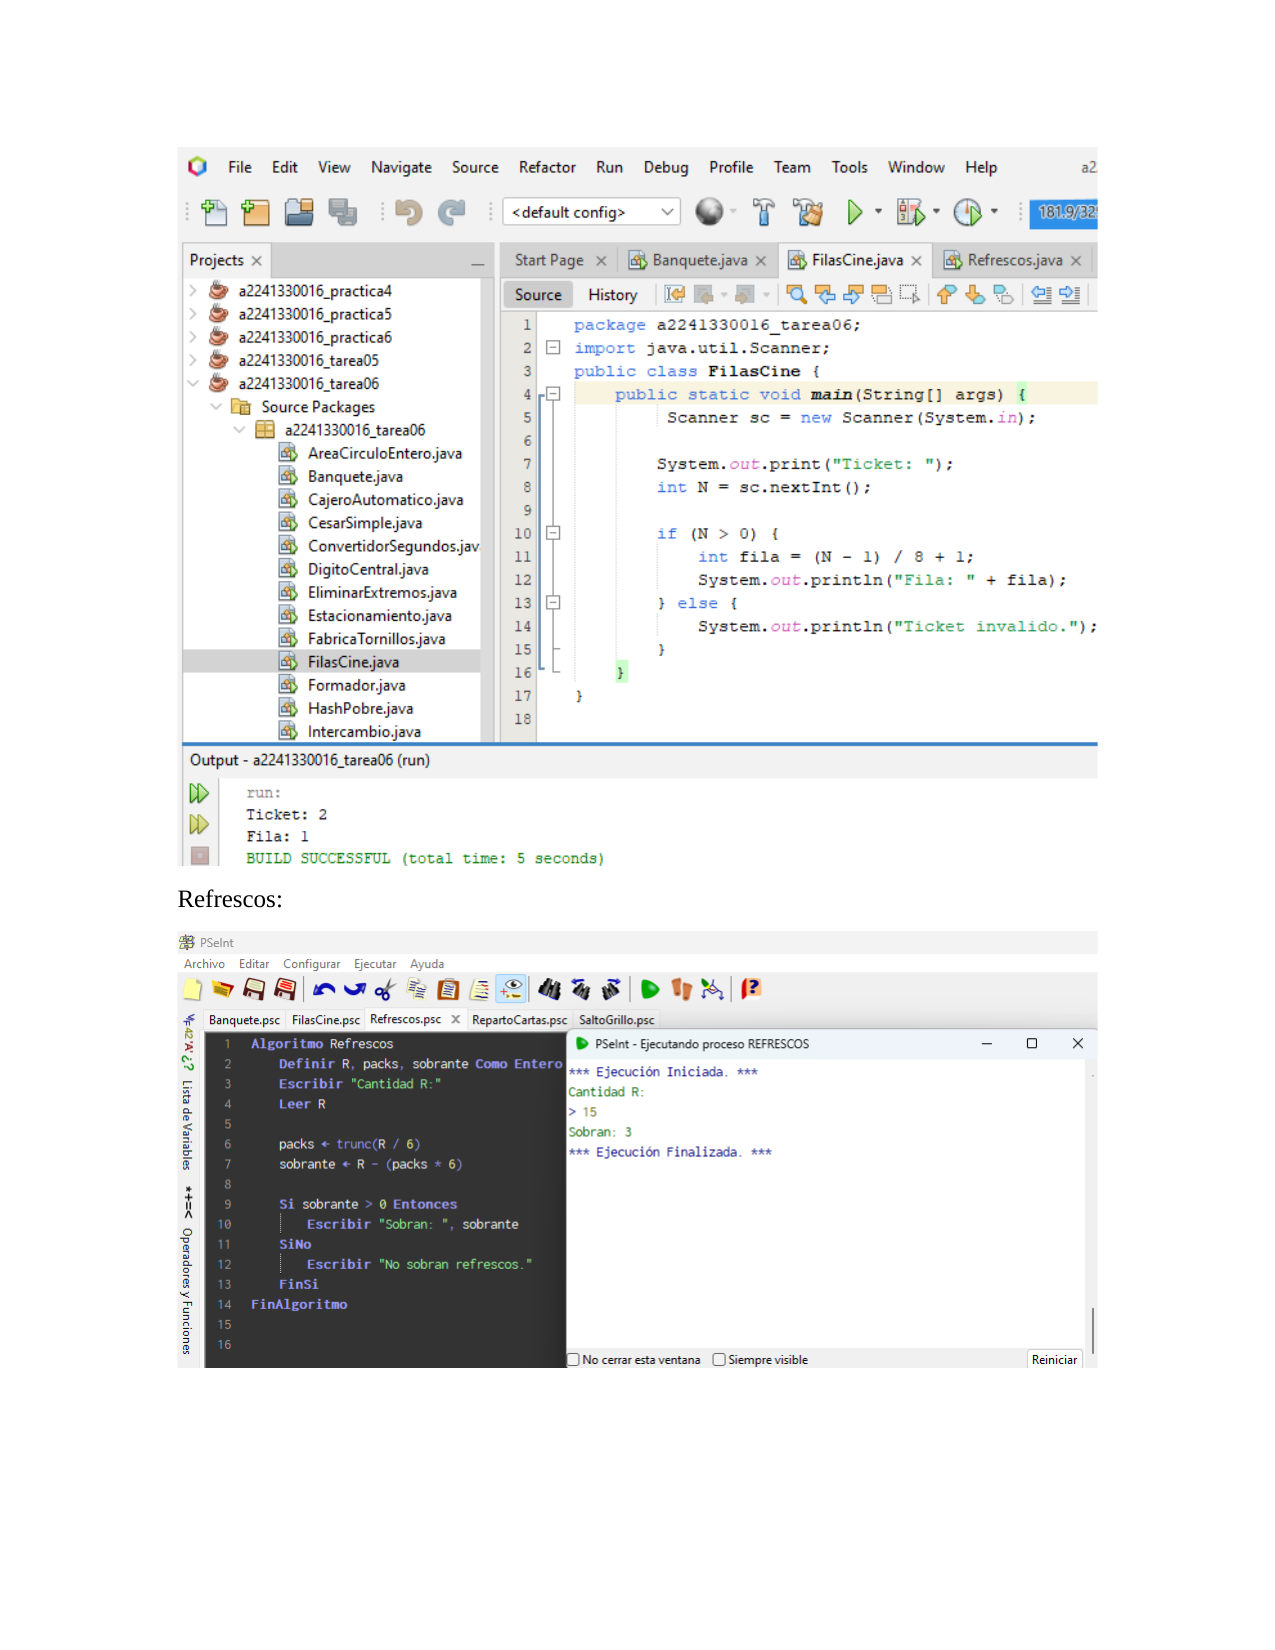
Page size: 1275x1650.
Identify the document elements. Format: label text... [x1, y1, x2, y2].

text Refrescos: [177, 884, 1098, 913]
picture [177, 931, 1098, 1368]
picture [177, 147, 1098, 866]
